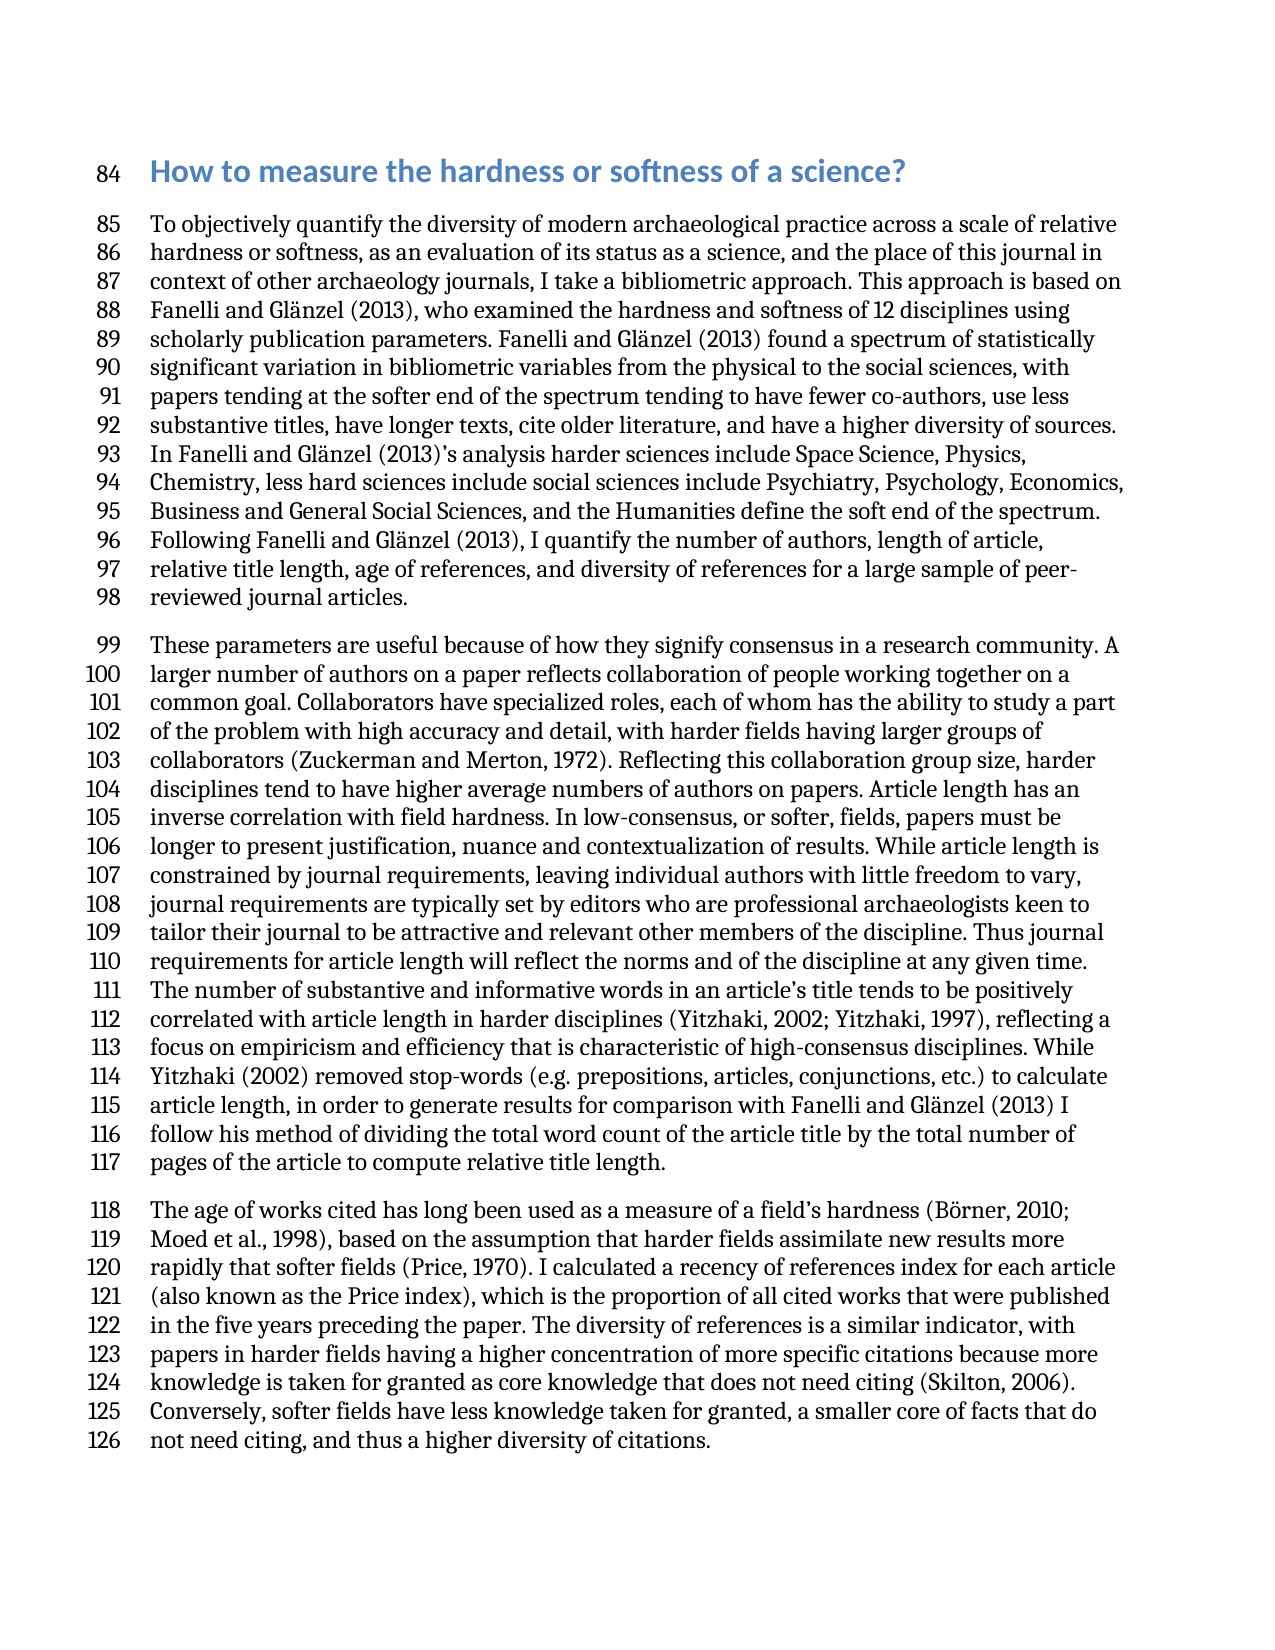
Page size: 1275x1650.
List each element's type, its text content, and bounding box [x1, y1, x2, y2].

text To objectively quantify the diversity of modern archaeological practice across a scale of relative hardness or softness, as an evaluation of its status as a science, and the place of this journal in context of other archaeology journals, I take a bibliometric approach. This approach is based on Fanelli and Glänzel (2013), who examined the hardness and softness of 12 disciplines using scholarly publication parameters. Fanelli and Glänzel (2013) found a spectrum of statistically significant variation in bibliometric variables from the physical to the social sciences, with papers tending at the softer end of the spectrum tending to have fewer co-authors, use less substantive titles, have longer texts, cite older literature, and have a higher diversity of sources. In Fanelli and Glänzel (2013)’s analysis harder sciences include Space Science, Physics, Chemistry, less hard sciences include social sciences include Psychiatry, Psychology, Economics, Business and General Social Sciences, and the Humanities define the soft end of the spectrum. Following Fanelli and Glänzel (2013), I quantify the number of authors, length of article, relative title length, age of references, and diversity of references for a large sample of peer-reviewed journal articles. [150, 209, 1125, 612]
subtitle How to measure the hardness or softness of a science? [150, 150, 1125, 191]
text These parameters are useful because of how they signify consensus in a research community. A larger number of authors on a paper reflects collaboration of people working together on a common goal. Collaborators have specialized roles, each of whom has the ability to study a part of the problem with high accuracy and detail, with harder fields having larger groups of collaborators (Zuckerman and Merton, 1972). Reflecting this collaboration group size, harder disciplines tend to have higher average numbers of authors on papers. Article length has an inverse correlation with field hardness. In low-consensus, or softer, fields, papers must be longer to present justification, nuance and contextualization of results. While article length is constrained by journal requirements, leaving individual authors with little freedom to vary, journal requirements are typically set by editors who are professional archaeologists keen to tailor their journal to be attractive and relevant other members of the discipline. Thus journal requirements for article length will reflect the norms and of the discipline at any given time. The number of substantive and informative words in an article’s title tends to be positively correlated with article length in harder disciplines (Yitzhaki, 2002; Yitzhaki, 1997), reflecting a focus on empiricism and efficiency that is characteristic of high-consensus disciplines. While Yitzhaki (2002) removed stop-words (e.g. prepositions, articles, conjunctions, etc.) to calculate article length, in order to generate results for comparison with Fanelli and Glänzel (2013) I follow his method of dividing the total word count of the article title by the total number of pages of the article to compute relative title length. [150, 631, 1125, 1177]
text The age of works cited has long been used as a measure of a field’s hardness (Börner, 2010; Moed et al., 1998), based on the assumption that harder fields assimilate new results more rapidly that softer fields (Price, 1970). I calculated a recency of references index for each article (also known as the Price index), which is the proportion of all cited works that were published in the five years preceding the paper. The diversity of references is a similar indicator, with papers in harder fields having a higher concentration of more specific citations because more knowledge is taken for granted as core knowledge that does not need citing (Skilton, 2006). Conversely, softer fields have less knowledge taken for granted, a smaller core of facts that do not need citing, and thus a higher diversity of citations. [150, 1196, 1125, 1454]
